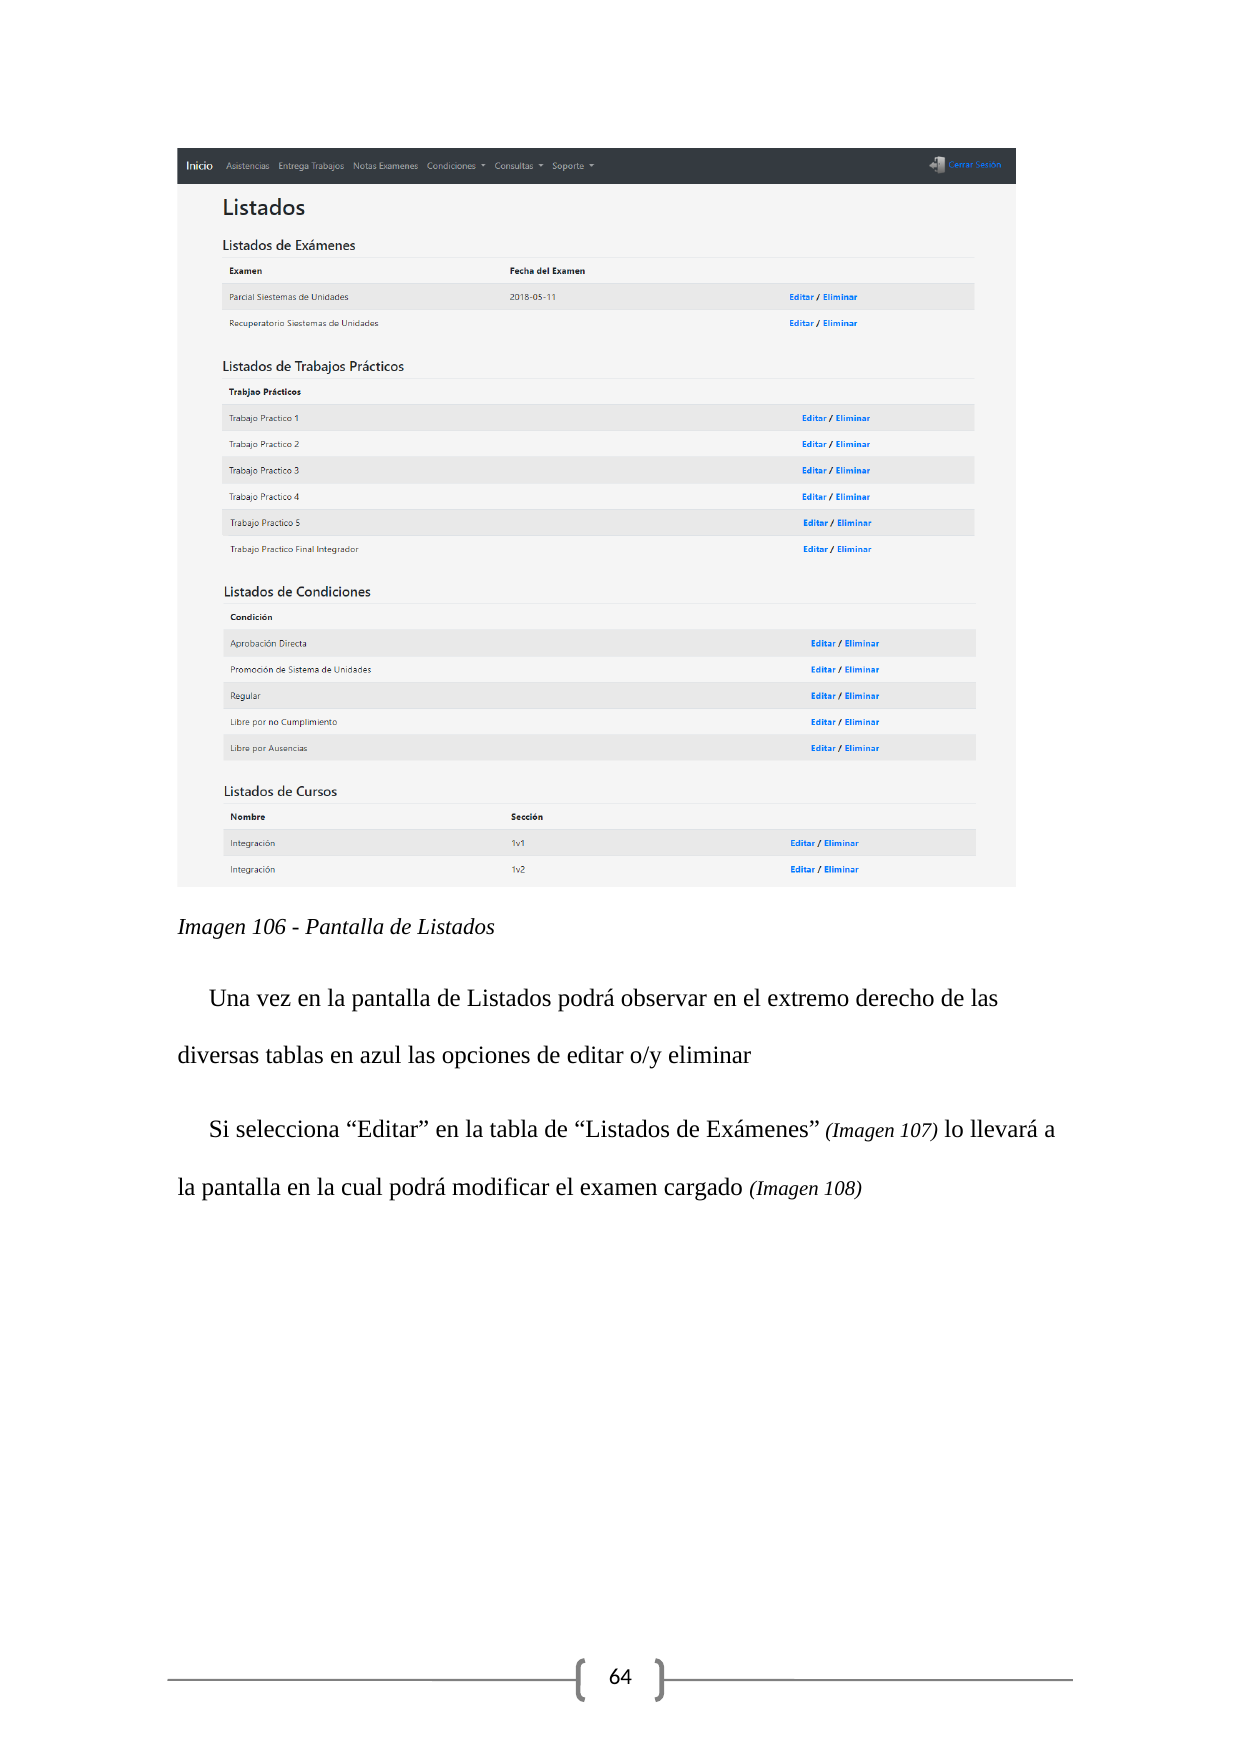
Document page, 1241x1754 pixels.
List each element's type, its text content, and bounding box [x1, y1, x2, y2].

text Si selecciona “Editar” en la tabla de “Listados de Exámenes” (Imagen 107) lo llevará a la pantalla en la cual podrá modificar el examen cargado (Imagen 108) [177, 1114, 1063, 1201]
picture [177, 148, 1016, 887]
text Una vez en la pantalla de Listados podrá observar en el extremo derecho de las diversas tablas en azul las opciones de editar o/y eliminar [177, 983, 1063, 1069]
